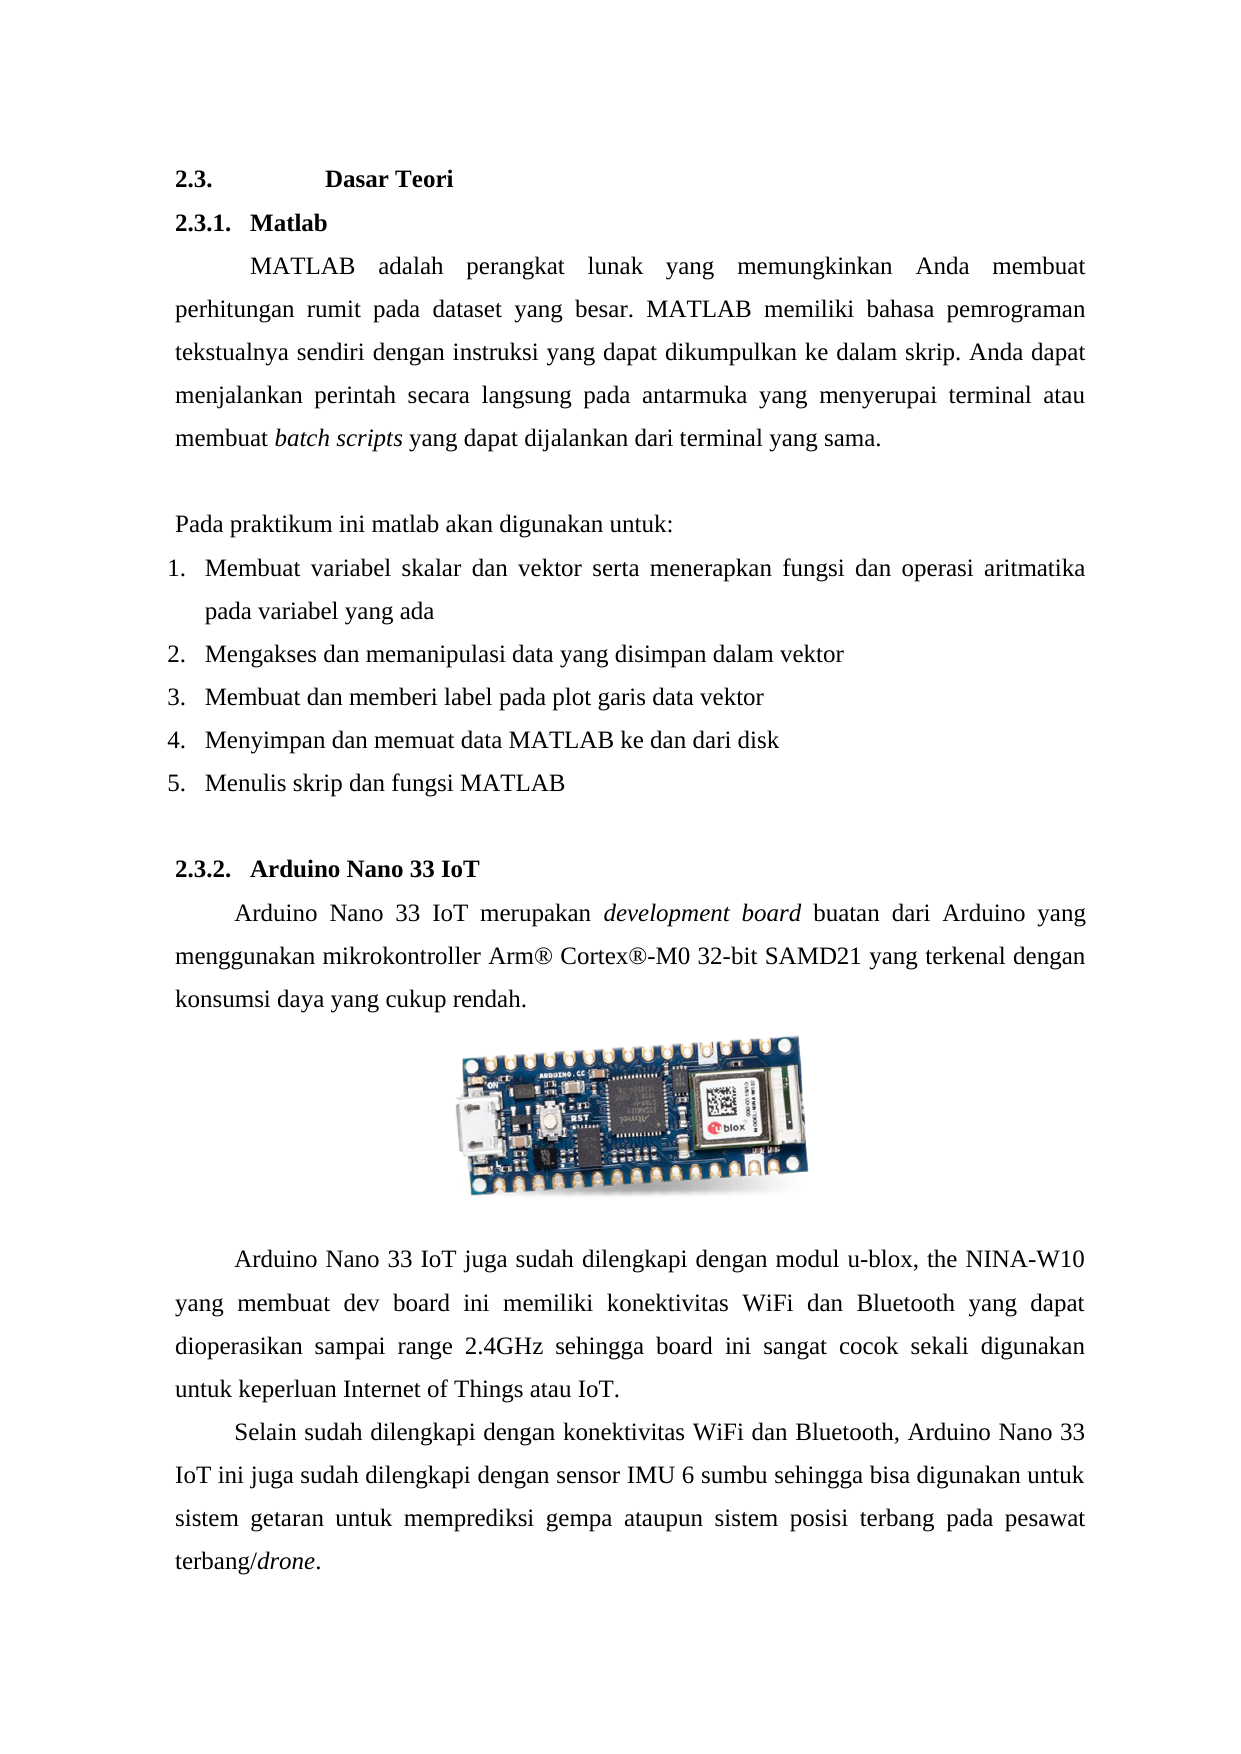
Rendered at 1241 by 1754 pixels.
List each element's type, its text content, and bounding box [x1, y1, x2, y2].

subtitle Arduino Nano 33 IoT [175, 854, 1086, 883]
list Membuat dan memberi label pada plot garis data vektor [167, 682, 1086, 711]
text Arduino Nano 33 IoT juga sudah dilengkapi dengan modul u-blox, the NINA-W10 yang membuat dev board ini memiliki konektivitas WiFi dan Bluetooth yang dapat dioperasikan sampai range 2.4GHz sehingga board ini sangat cocok sekali digunakan untuk keperluan Internet of Things atau IoT. [175, 1244, 1086, 1403]
text Arduino Nano 33 IoT merupakan development board buatan dari Arduino yang menggunakan mikrokontroller Arm® Cortex®-M0 32-bit SAMD21 yang terkenal dengan konsumsi daya yang cukup rendah. [175, 898, 1086, 1013]
subtitle Dasar Teori [175, 164, 1086, 193]
text MATLAB adalah perangkat lunak yang memungkinkan Anda membuat perhitungan rumit pada dataset yang besar. MATLAB memiliki bahasa pemrograman tekstualnya sendiri dengan instruksi yang dapat dikumpulkan ke dalam skrip. Anda dapat menjalankan perintah secara langsung pada antarmuka yang menyerupai terminal atau membuat batch scripts yang dapat dijalankan dari terminal yang sama. [175, 251, 1086, 452]
subtitle Matlab [175, 208, 1086, 236]
list Membuat variabel skalar dan vektor serta menerapkan fungsi dan operasi aritmatika pada variabel yang ada [167, 553, 1086, 624]
picture [437, 1027, 824, 1206]
list Menulis skrip dan fungsi MATLAB [167, 768, 1086, 797]
text Pada praktikum ini matlab akan digunakan untuk: [175, 509, 1086, 538]
list Menyimpan dan memuat data MATLAB ke dan dari disk [167, 725, 1086, 754]
text Selain sudah dilengkapi dengan konektivitas WiFi dan Bluetooth, Arduino Nano 33 IoT ini juga sudah dilengkapi dengan sensor IMU 6 sumbu sehingga bisa digunakan untuk sistem getaran untuk memprediksi gempa ataupun sistem posisi terbang pada pesawat terbang/drone. [175, 1417, 1086, 1575]
list Mengakses dan memanipulasi data yang disimpan dalam vektor [167, 639, 1086, 668]
